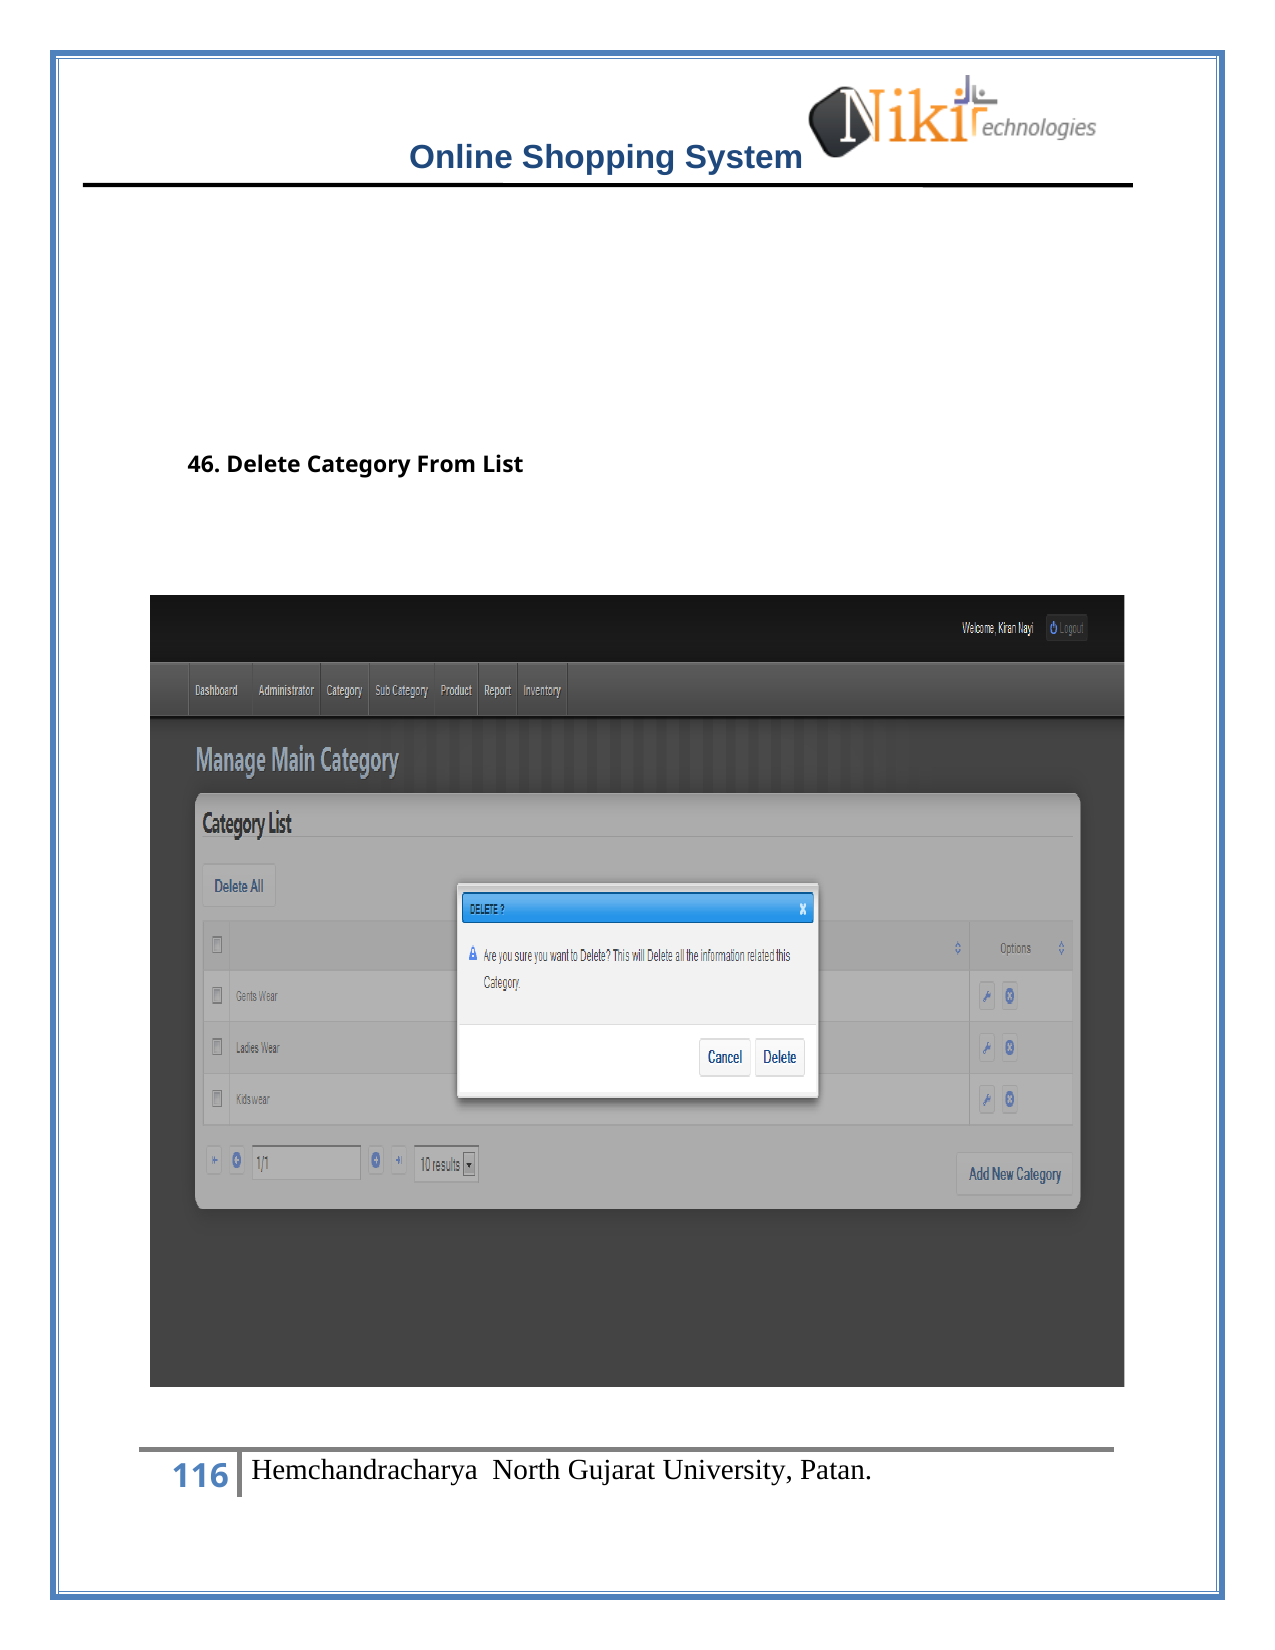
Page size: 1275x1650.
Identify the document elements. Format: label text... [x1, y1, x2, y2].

picture [150, 595, 1125, 1387]
picture [803, 75, 1103, 169]
text 46. Delete Category From List [187, 448, 1125, 479]
